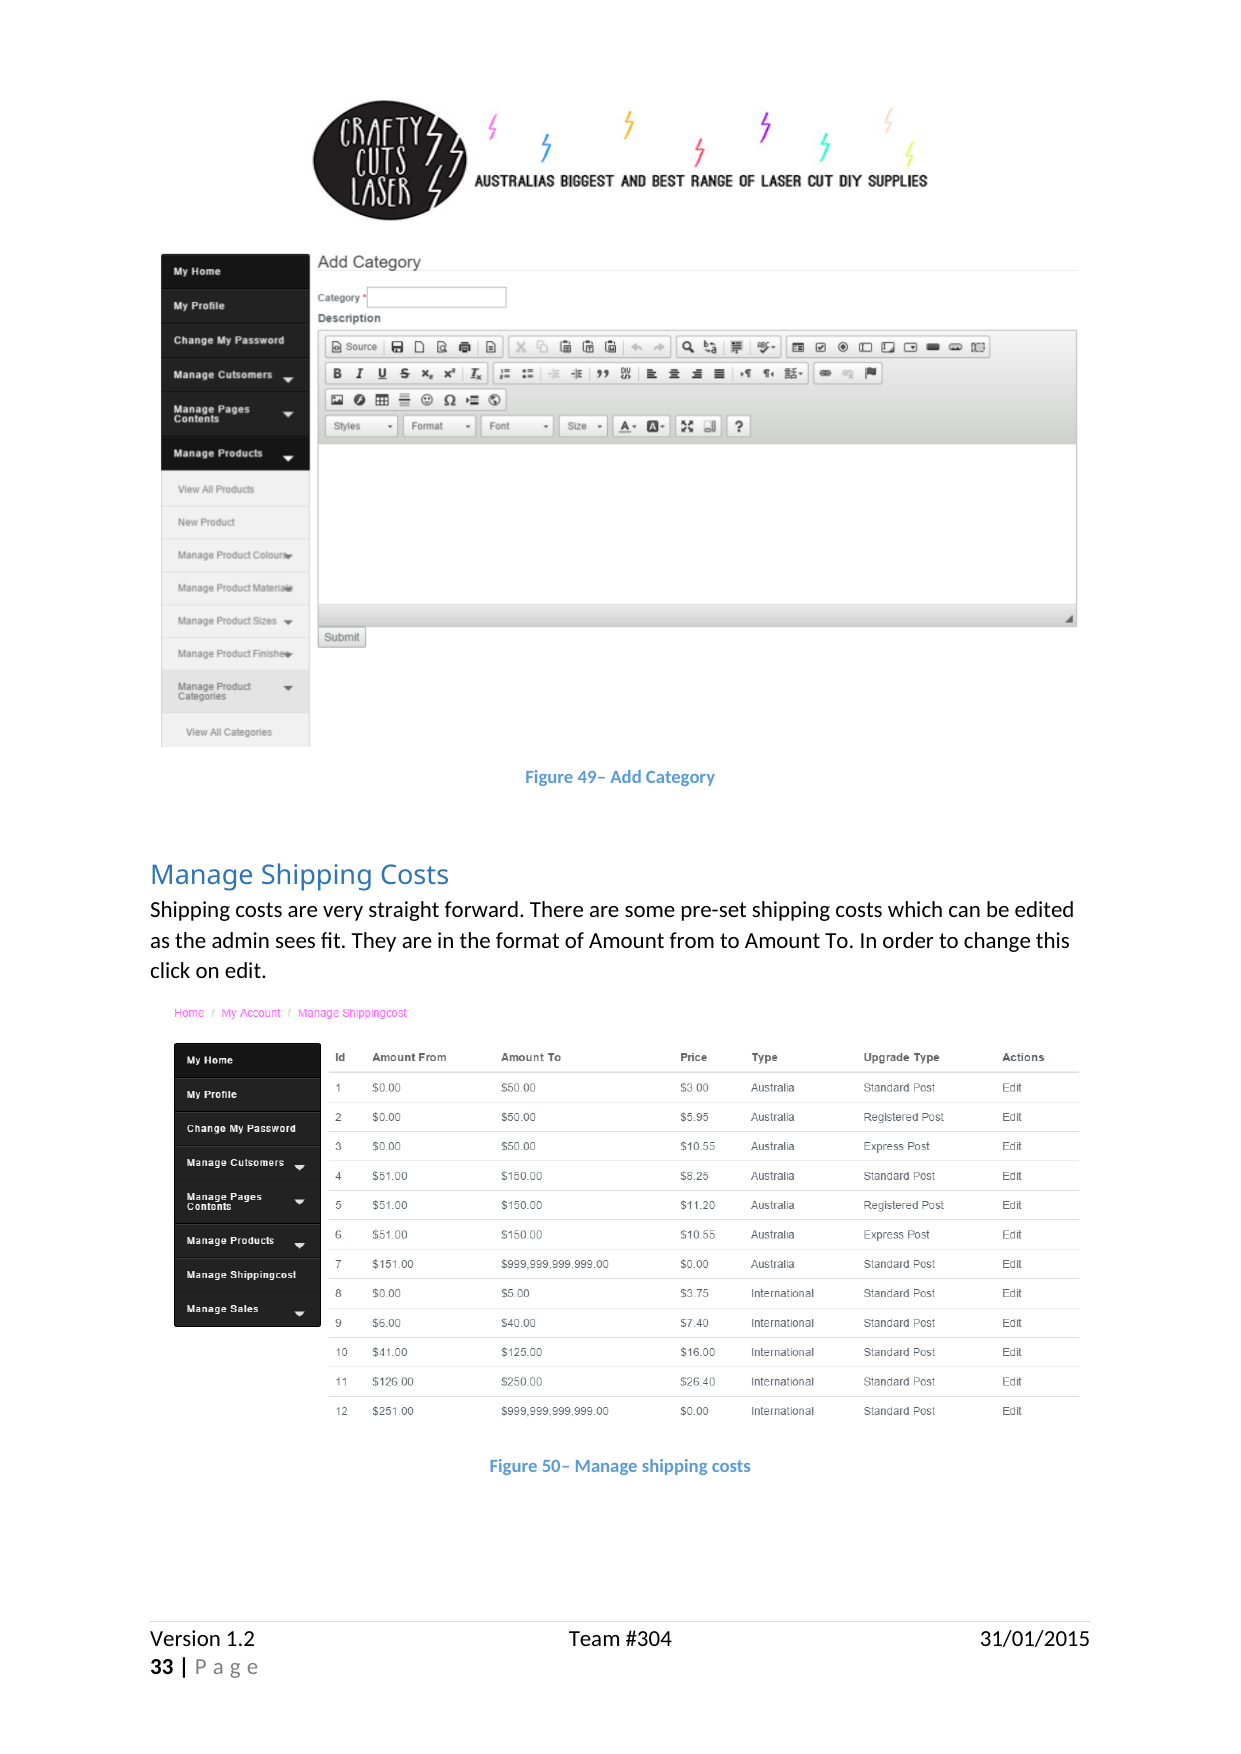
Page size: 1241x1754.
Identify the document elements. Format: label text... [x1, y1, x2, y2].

text Figure 49– Add Category [150, 765, 1090, 788]
picture [150, 1002, 1090, 1436]
subtitle Manage Shipping Costs [150, 856, 1090, 893]
picture [150, 73, 1088, 747]
text Shipping costs are very straight forward. There are some pre-set shipping costs which can be edited as the admin sees fit. They are in the format of Amount from to Amount To. In order to change this click on edit. [150, 896, 1090, 984]
text Figure 50– Manage shipping costs [150, 1454, 1090, 1477]
